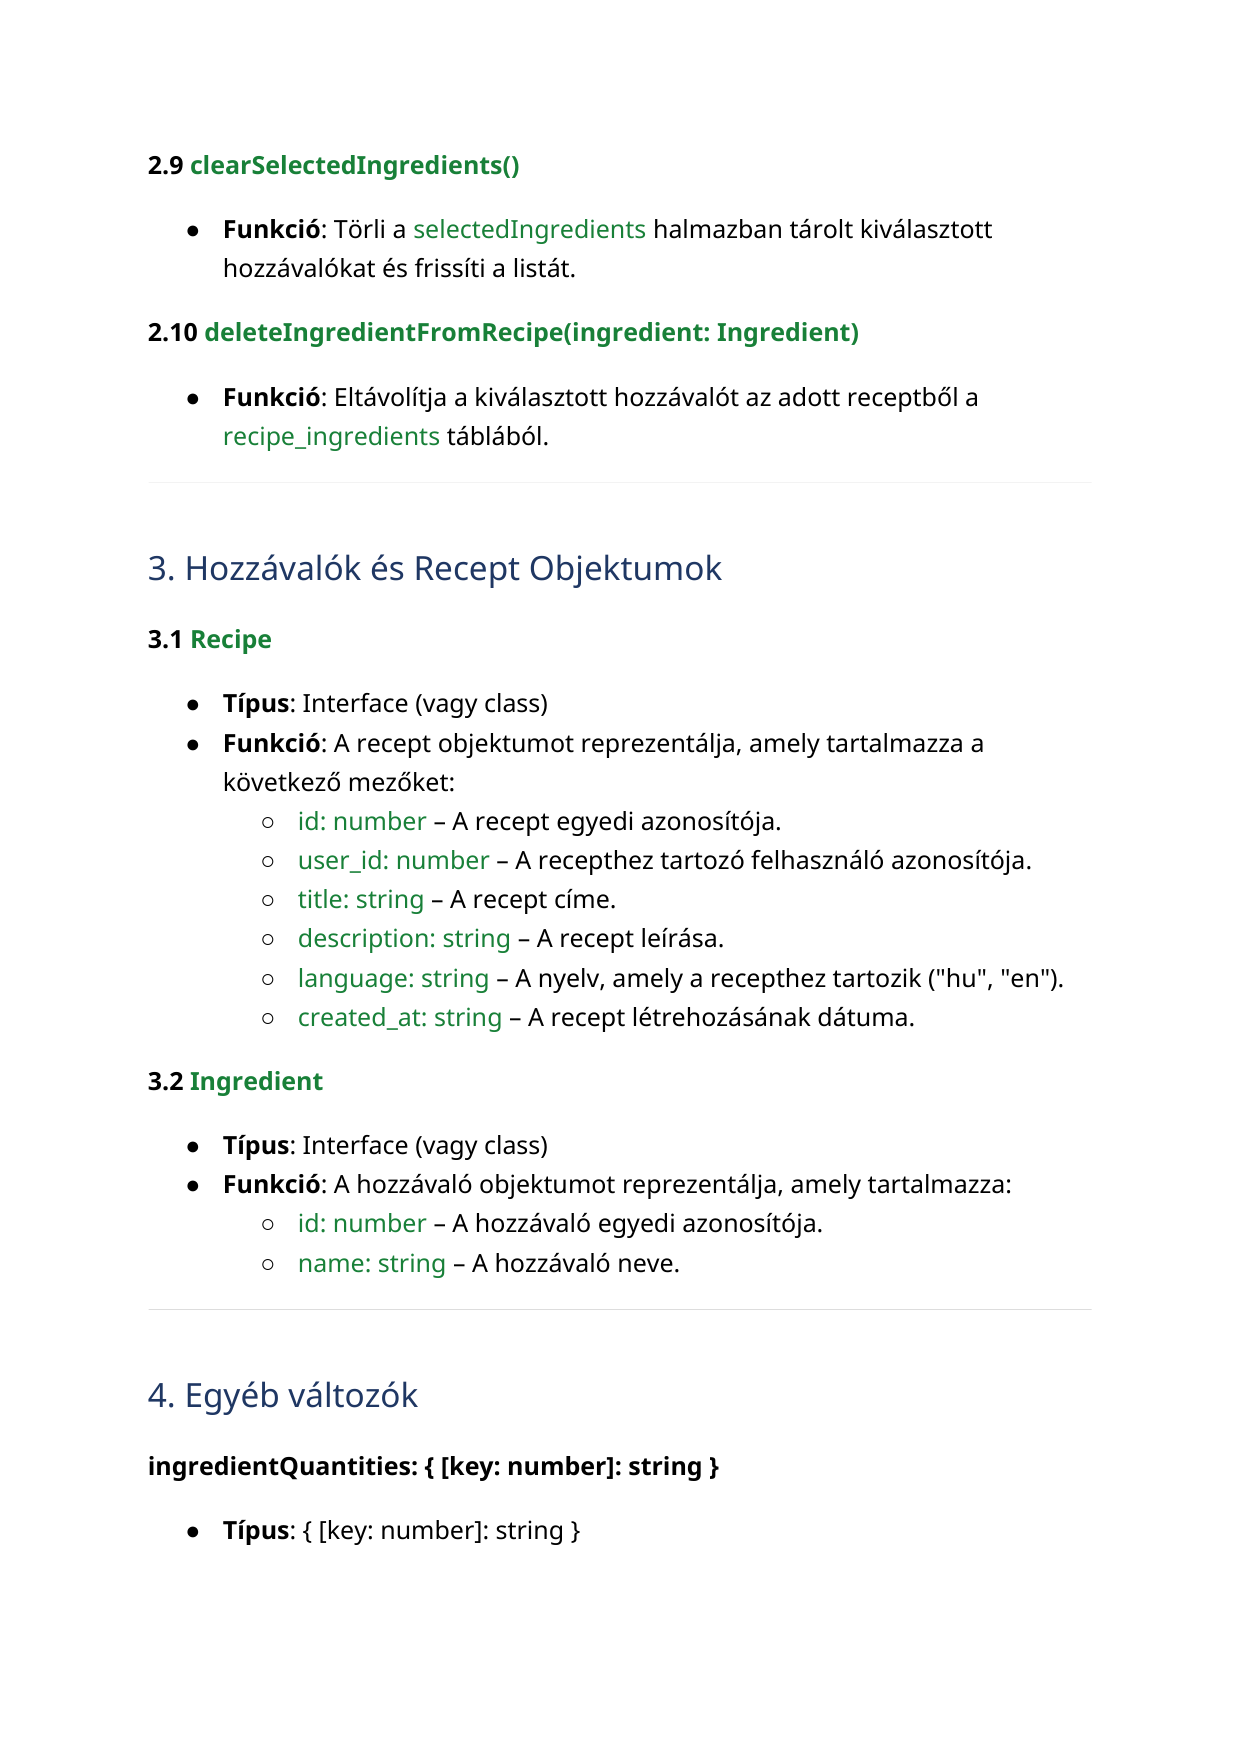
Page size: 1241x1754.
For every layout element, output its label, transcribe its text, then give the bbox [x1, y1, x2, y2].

list name: string – A hozzávaló neve. [260, 1245, 1093, 1279]
list Funkció: Törli a selectedIngredients halmazban tárolt kiválasztott hozzávalókat és frissíti a listát. [185, 212, 1093, 285]
subtitle 4. Egyéb változók [148, 1372, 1093, 1417]
list Típus: Interface (vagy class) [185, 1128, 1093, 1162]
list Funkció: A recept objektumot reprezentálja, amely tartalmazza a következő mezőket: [185, 725, 1093, 798]
subtitle 3. Hozzávalók és Recept Objektumok [148, 545, 1093, 590]
list id: number – A recept egyedi azonosítója. [260, 804, 1093, 838]
subtitle 3.1 Recipe [148, 622, 1093, 656]
subtitle 2.10 deleteIngredientFromRecipe(ingredient: Ingredient) [148, 315, 1093, 349]
list id: number – A hozzávaló egyedi azonosítója. [260, 1206, 1093, 1240]
subtitle 2.9 clearSelectedIngredients() [148, 148, 1093, 182]
list user_id: number – A recepthez tartozó felhasználó azonosítója. [260, 843, 1093, 877]
list description: string – A recept leírása. [260, 921, 1093, 955]
list Típus: Interface (vagy class) [185, 686, 1093, 720]
list Típus: { [key: number]: string } [185, 1513, 1093, 1547]
list title: string – A recept címe. [260, 882, 1093, 916]
list Funkció: A hozzávaló objektumot reprezentálja, amely tartalmazza: [185, 1167, 1093, 1201]
list language: string – A nyelv, amely a recepthez tartozik ("hu", "en"). [260, 960, 1093, 994]
list Funkció: Eltávolítja a kiválasztott hozzávalót az adott receptből a recipe_ingredients táblából. [185, 379, 1093, 452]
list created_at: string – A recept létrehozásának dátuma. [260, 999, 1093, 1033]
subtitle 3.2 Ingredient [148, 1064, 1093, 1098]
text ingredientQuantities: { [key: number]: string } [148, 1449, 1093, 1483]
